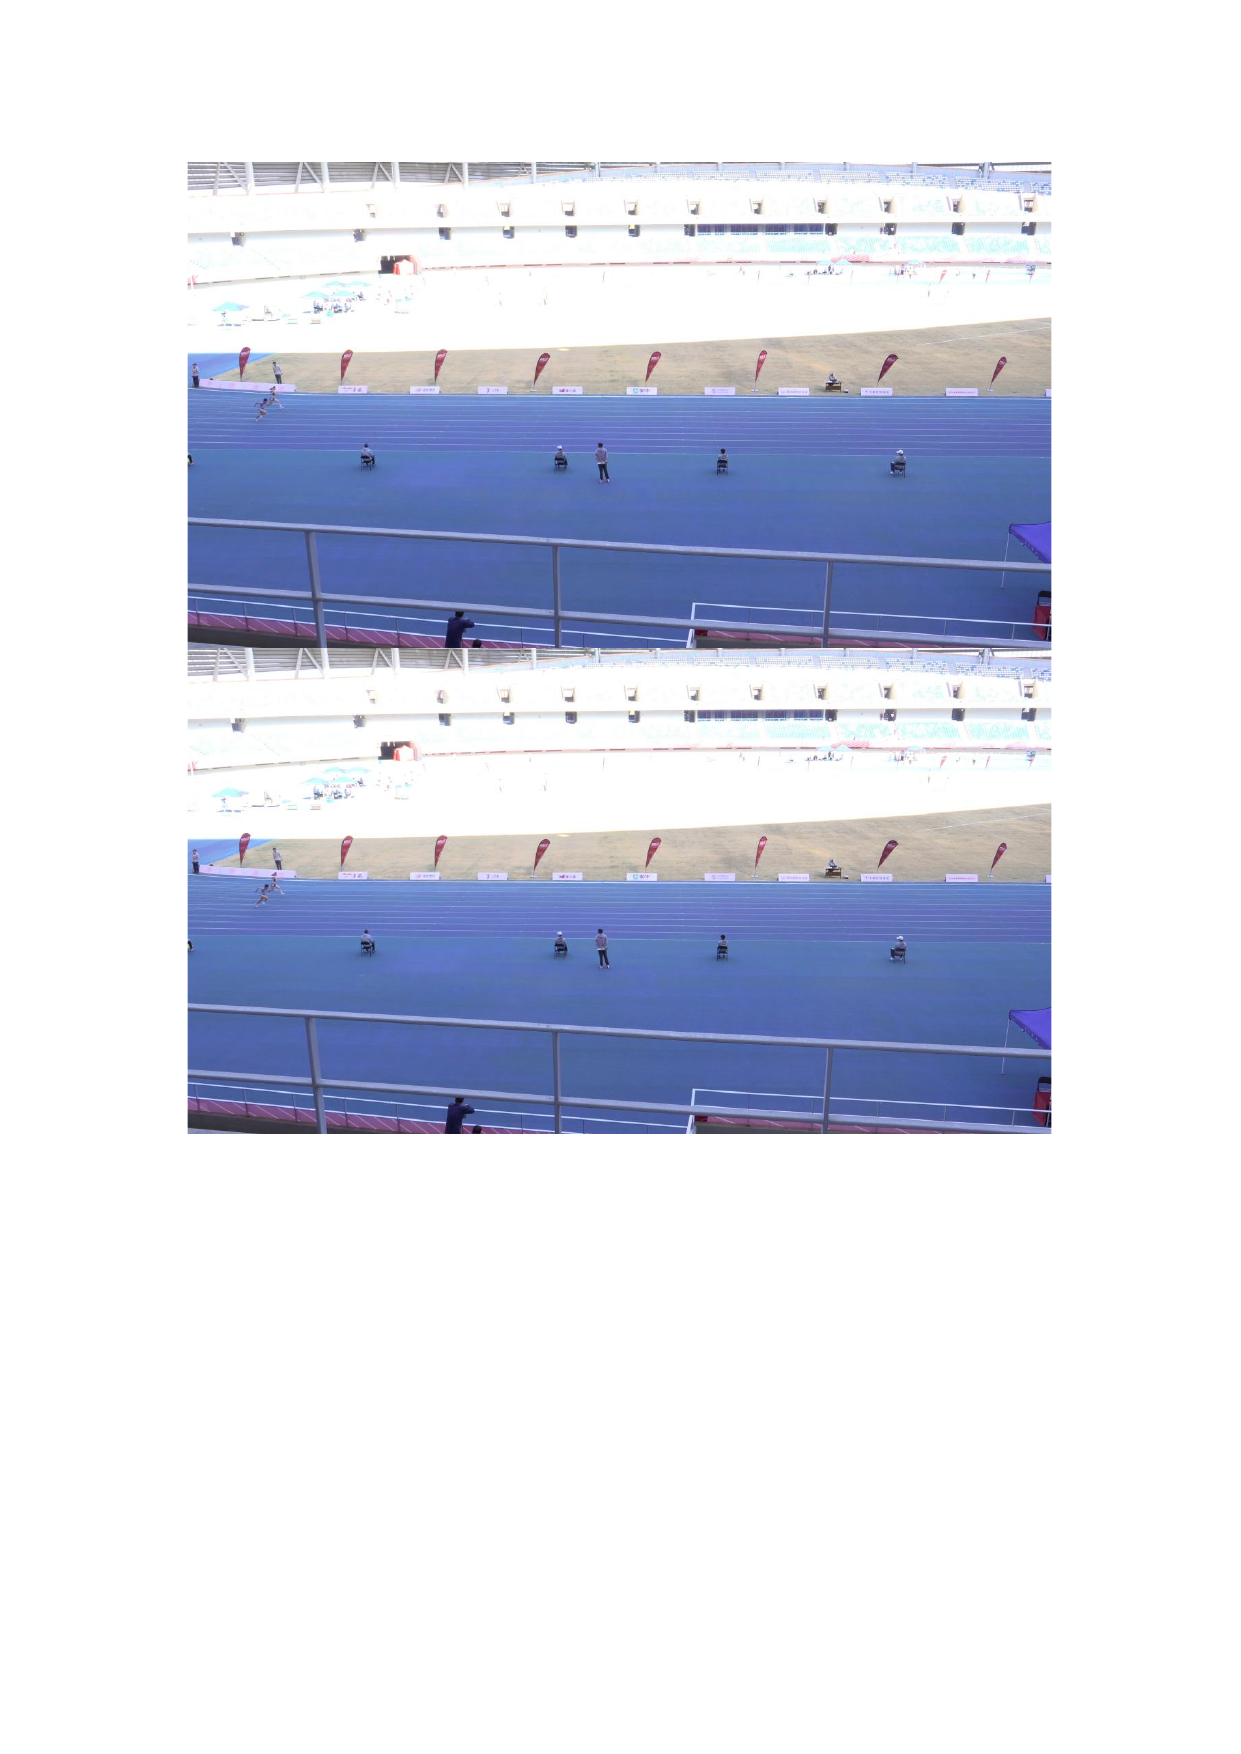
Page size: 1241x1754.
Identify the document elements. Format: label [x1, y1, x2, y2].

picture [187, 162, 1052, 1134]
